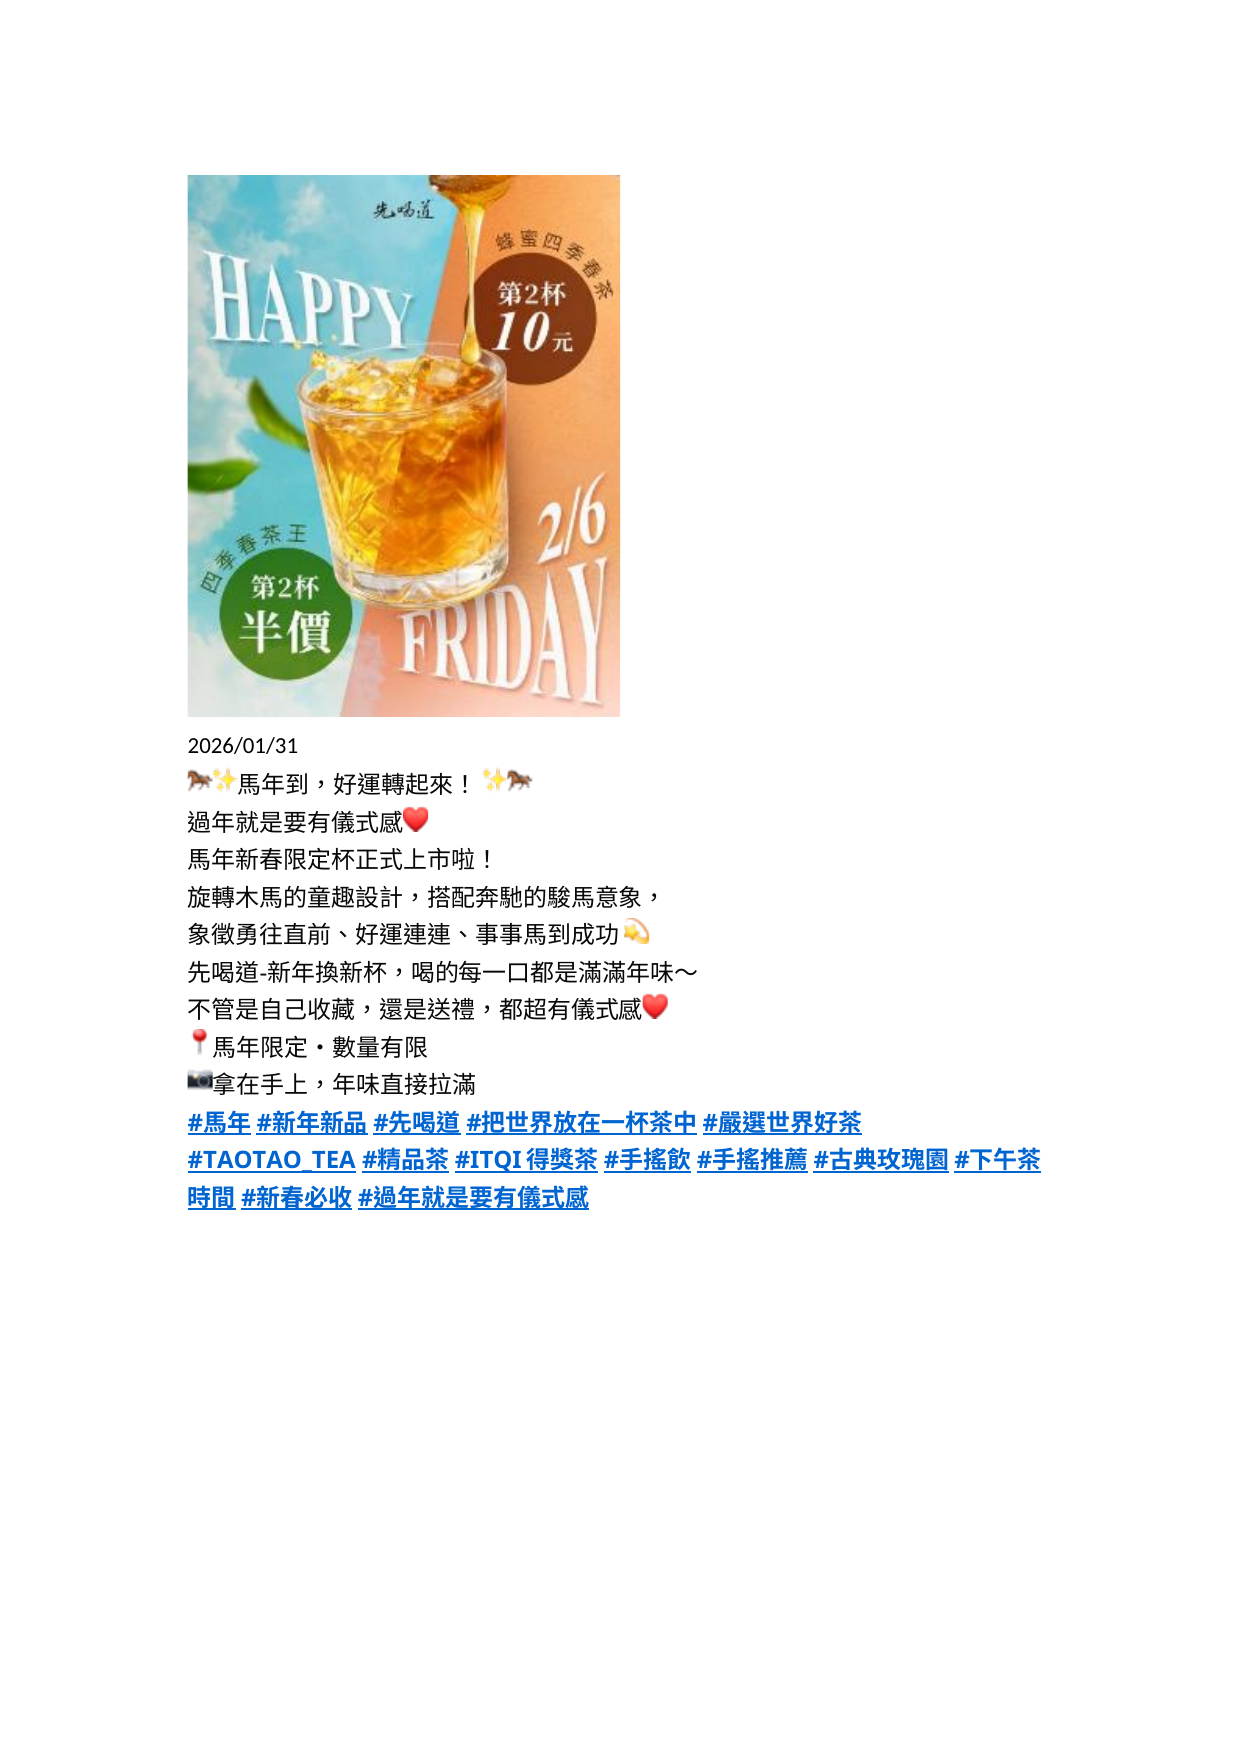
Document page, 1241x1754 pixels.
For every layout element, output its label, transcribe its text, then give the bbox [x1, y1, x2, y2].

text 先喝道-新年換新杯，喝的每一口都是滿滿年味～ [187, 952, 1053, 989]
text 象徵勇往直前、好運連連、事事馬到成功 [187, 914, 1053, 952]
text 不管是自己收藏，還是送禮，都超有儀式感 [187, 989, 1053, 1027]
text 馬年到，好運轉起來！ [187, 764, 1053, 802]
picture [187, 1067, 213, 1093]
text 過年就是要有儀式感 [187, 802, 1053, 839]
text #馬年 #新年新品 #先喝道 #把世界放在一杯茶中 #嚴選世界好茶 [187, 1102, 1053, 1139]
picture [187, 175, 621, 717]
text 2026/01/31 [187, 727, 1053, 764]
text #TAOTAO_TEA #精品茶 #ITQI得獎茶 #手搖飲 #手搖推薦 #古典玫瑰園 #下午茶時間 #新春必收 #過年就是要有儀式感 [187, 1139, 1053, 1214]
picture [624, 918, 650, 944]
picture [187, 767, 238, 793]
text 拿在手上，年味直接拉滿 [187, 1064, 1053, 1102]
picture [187, 1029, 213, 1055]
picture [642, 993, 668, 1019]
text 旋轉木馬的童趣設計，搭配奔馳的駿馬意象， [187, 877, 1053, 914]
picture [482, 767, 533, 793]
picture [403, 806, 429, 832]
text 馬年新春限定杯正式上市啦！ [187, 839, 1053, 877]
text 馬年限定・數量有限 [187, 1027, 1053, 1064]
